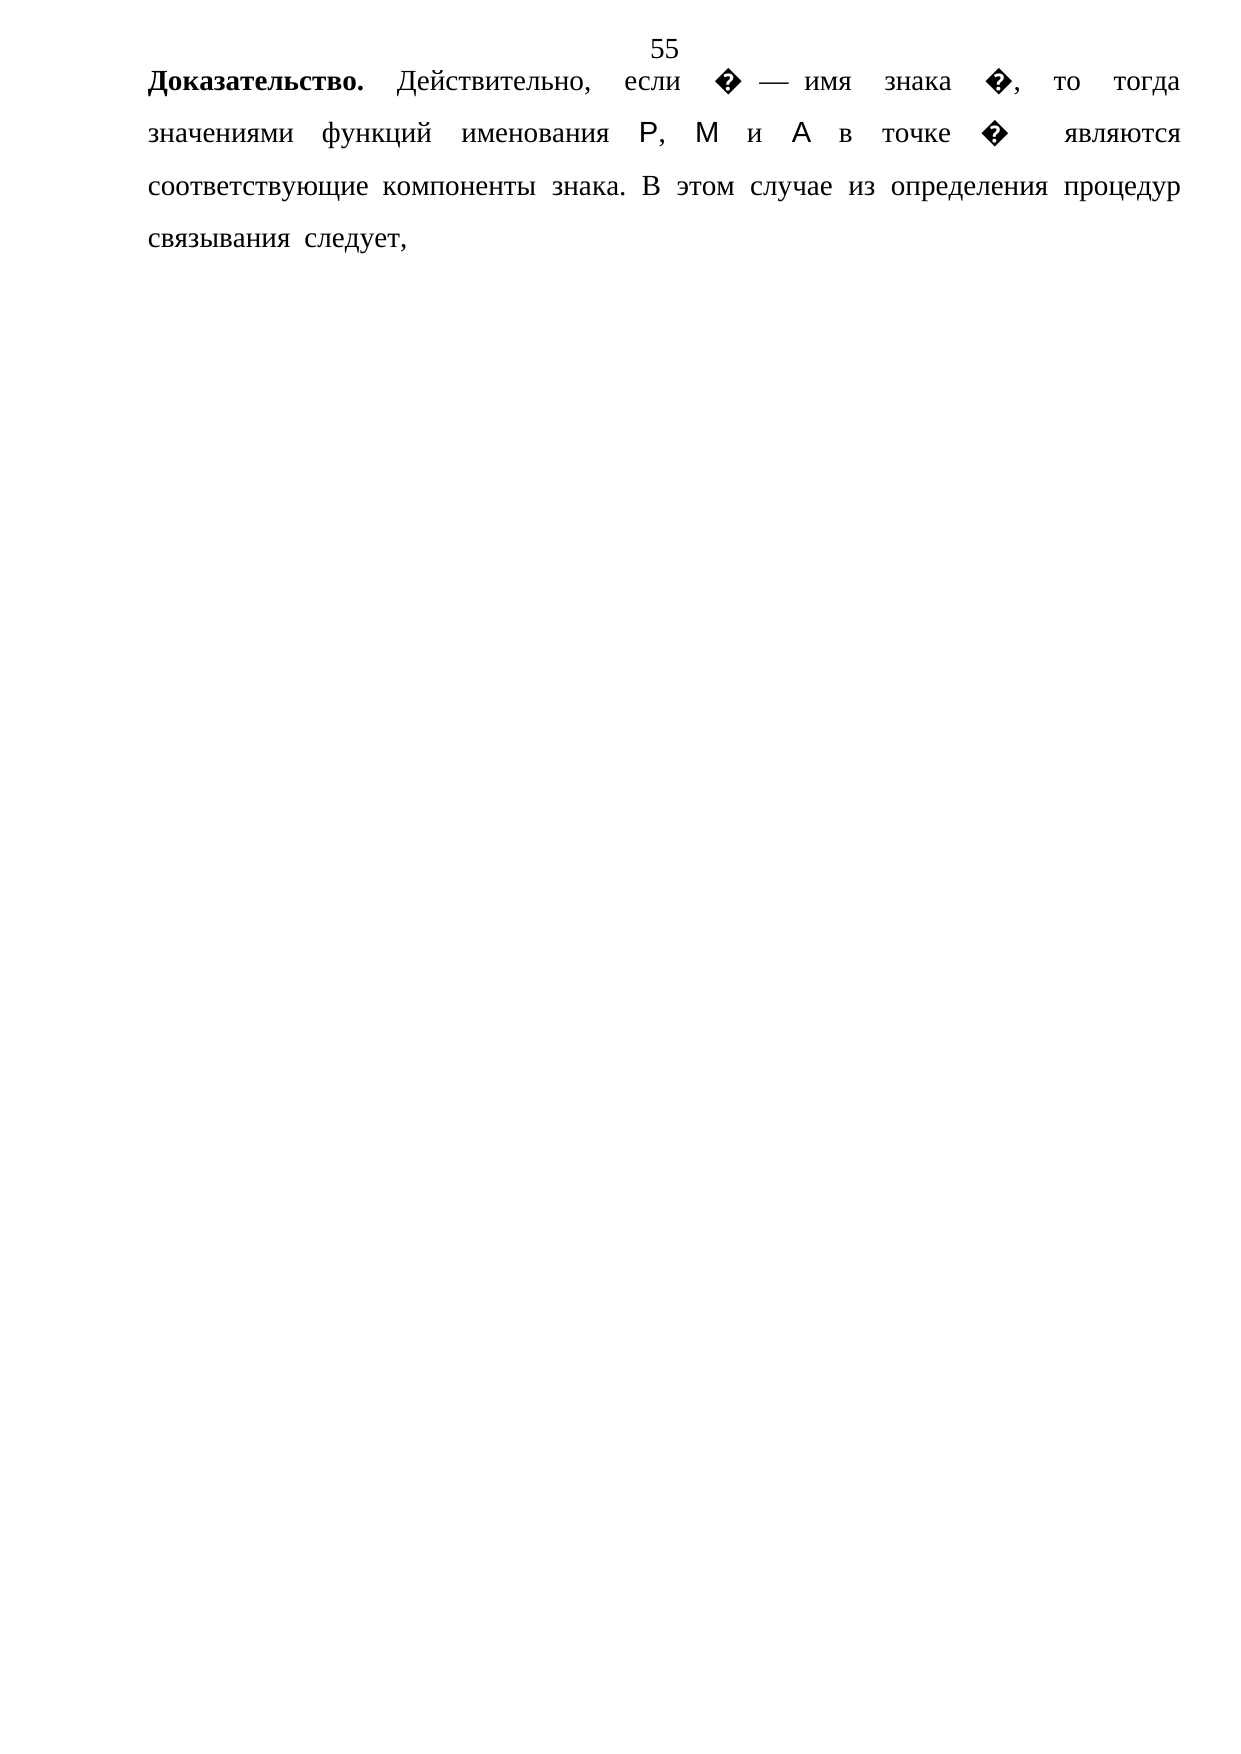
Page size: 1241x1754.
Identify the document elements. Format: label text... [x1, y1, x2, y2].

text Доказательство. Действительно, если � — имя знака �, то тогда значениями функций именования P, M и A в точке � являются соответствующие компоненты знака. В этом случае из определения процедур связывания следует, [148, 62, 1181, 254]
